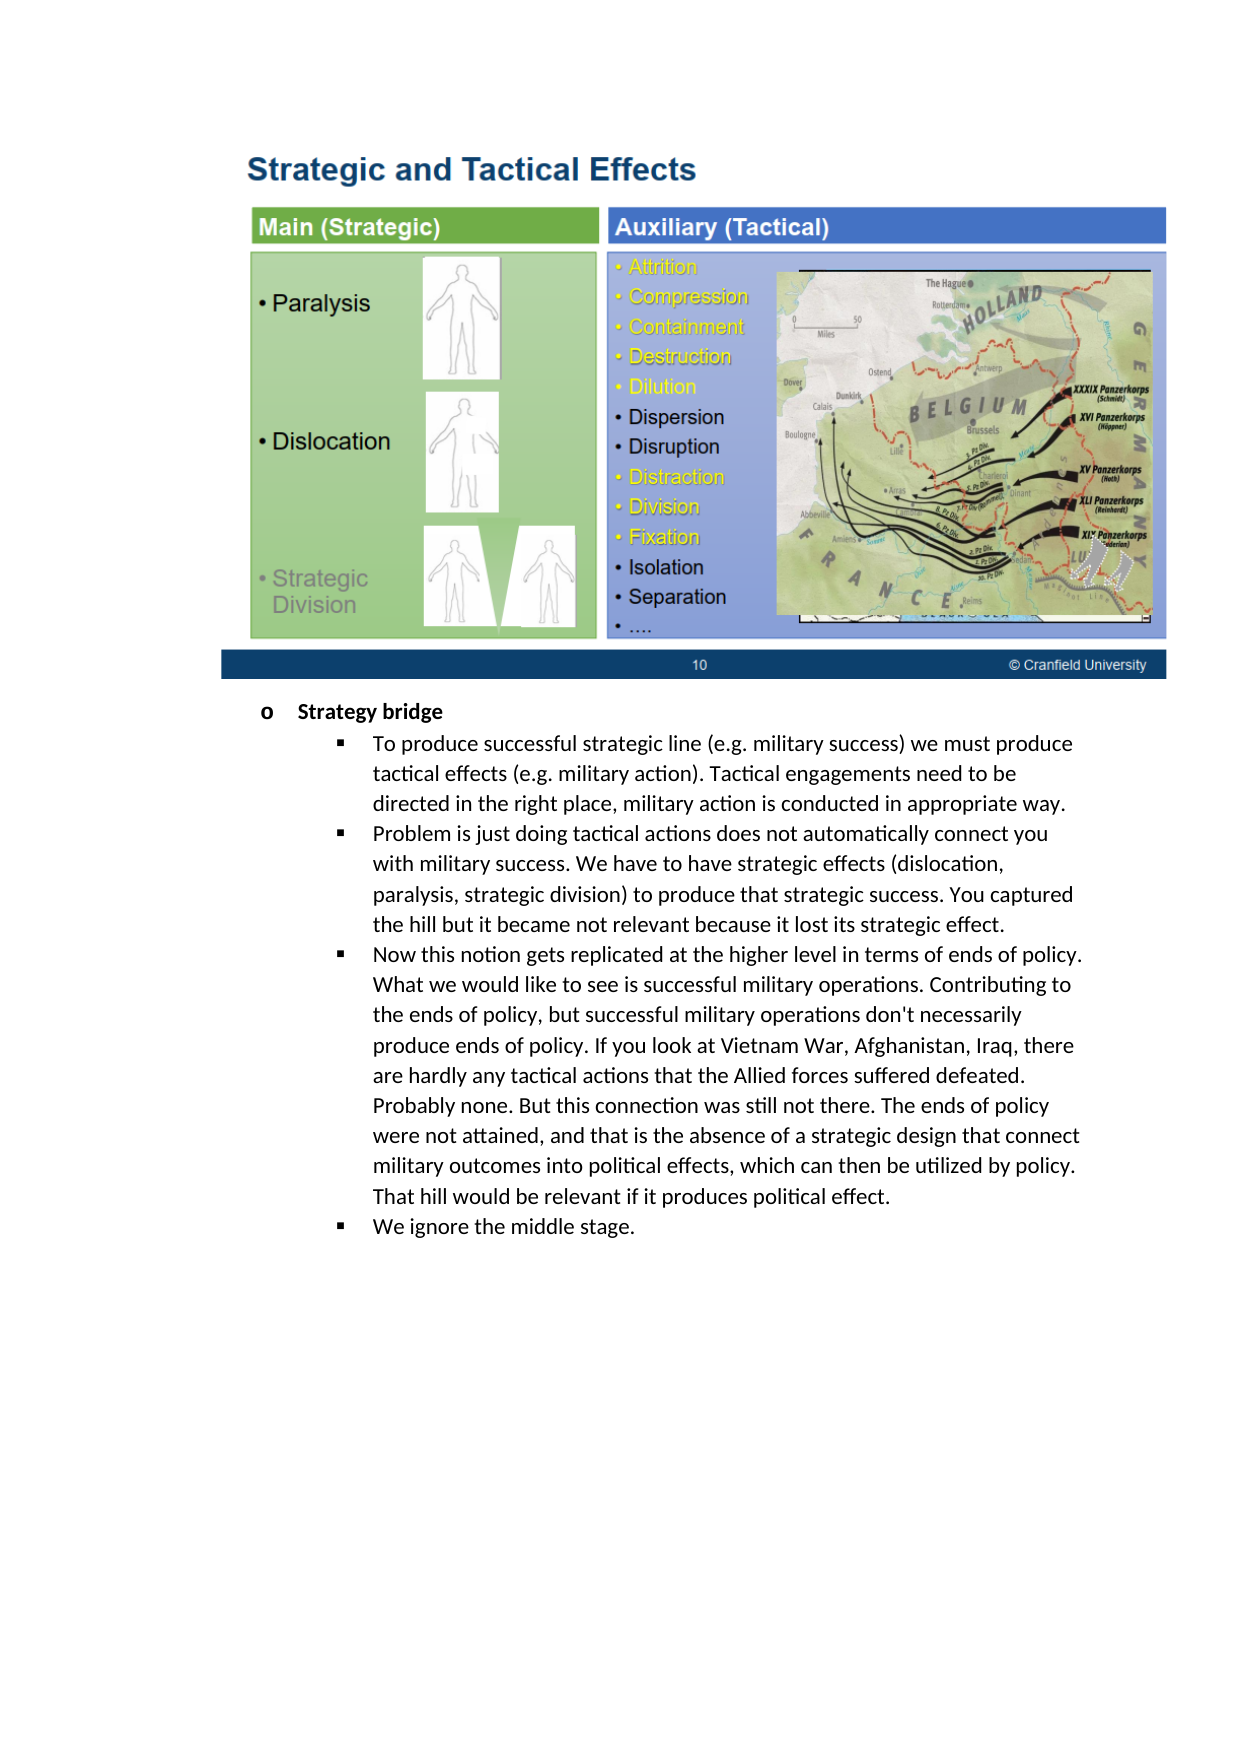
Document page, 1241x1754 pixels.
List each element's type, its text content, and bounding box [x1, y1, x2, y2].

list To produce successful strategic line (e.g. military success) we must produce tactical effects (e.g. military action). Tactical engagements need to be directed in the right place, military action is conducted in appropriate way. [335, 729, 1093, 817]
list Now this notion gets replicated at the higher level in terms of ends of policy. What we would like to see is successful military operations. Contributing to the ends of policy, but successful military operations don't necessarily produce ends of policy. If you look at Vietnam War, Afghanistan, Iraq, there are hardly any tactical actions that the Allied forces suffered defeated. Probably none. But this connection was still not there. The ends of policy were not attained, and that is the absence of a strategic design that connect military outcomes into political effects, which can then be utilized by policy. That hill would be relevant if it produces political effect. [335, 940, 1093, 1210]
picture [221, 147, 1167, 679]
list Problem is just doing tactical actions does not automatically connect you with military success. We have to have strategic effects (dislocation, paralysis, strategic division) to produce that strategic success. You captured the hill but it became not relevant because it lost its strategic effect. [335, 819, 1093, 938]
list Strategy bridge [260, 697, 1093, 726]
list We ignore the middle stage. [335, 1212, 1093, 1240]
